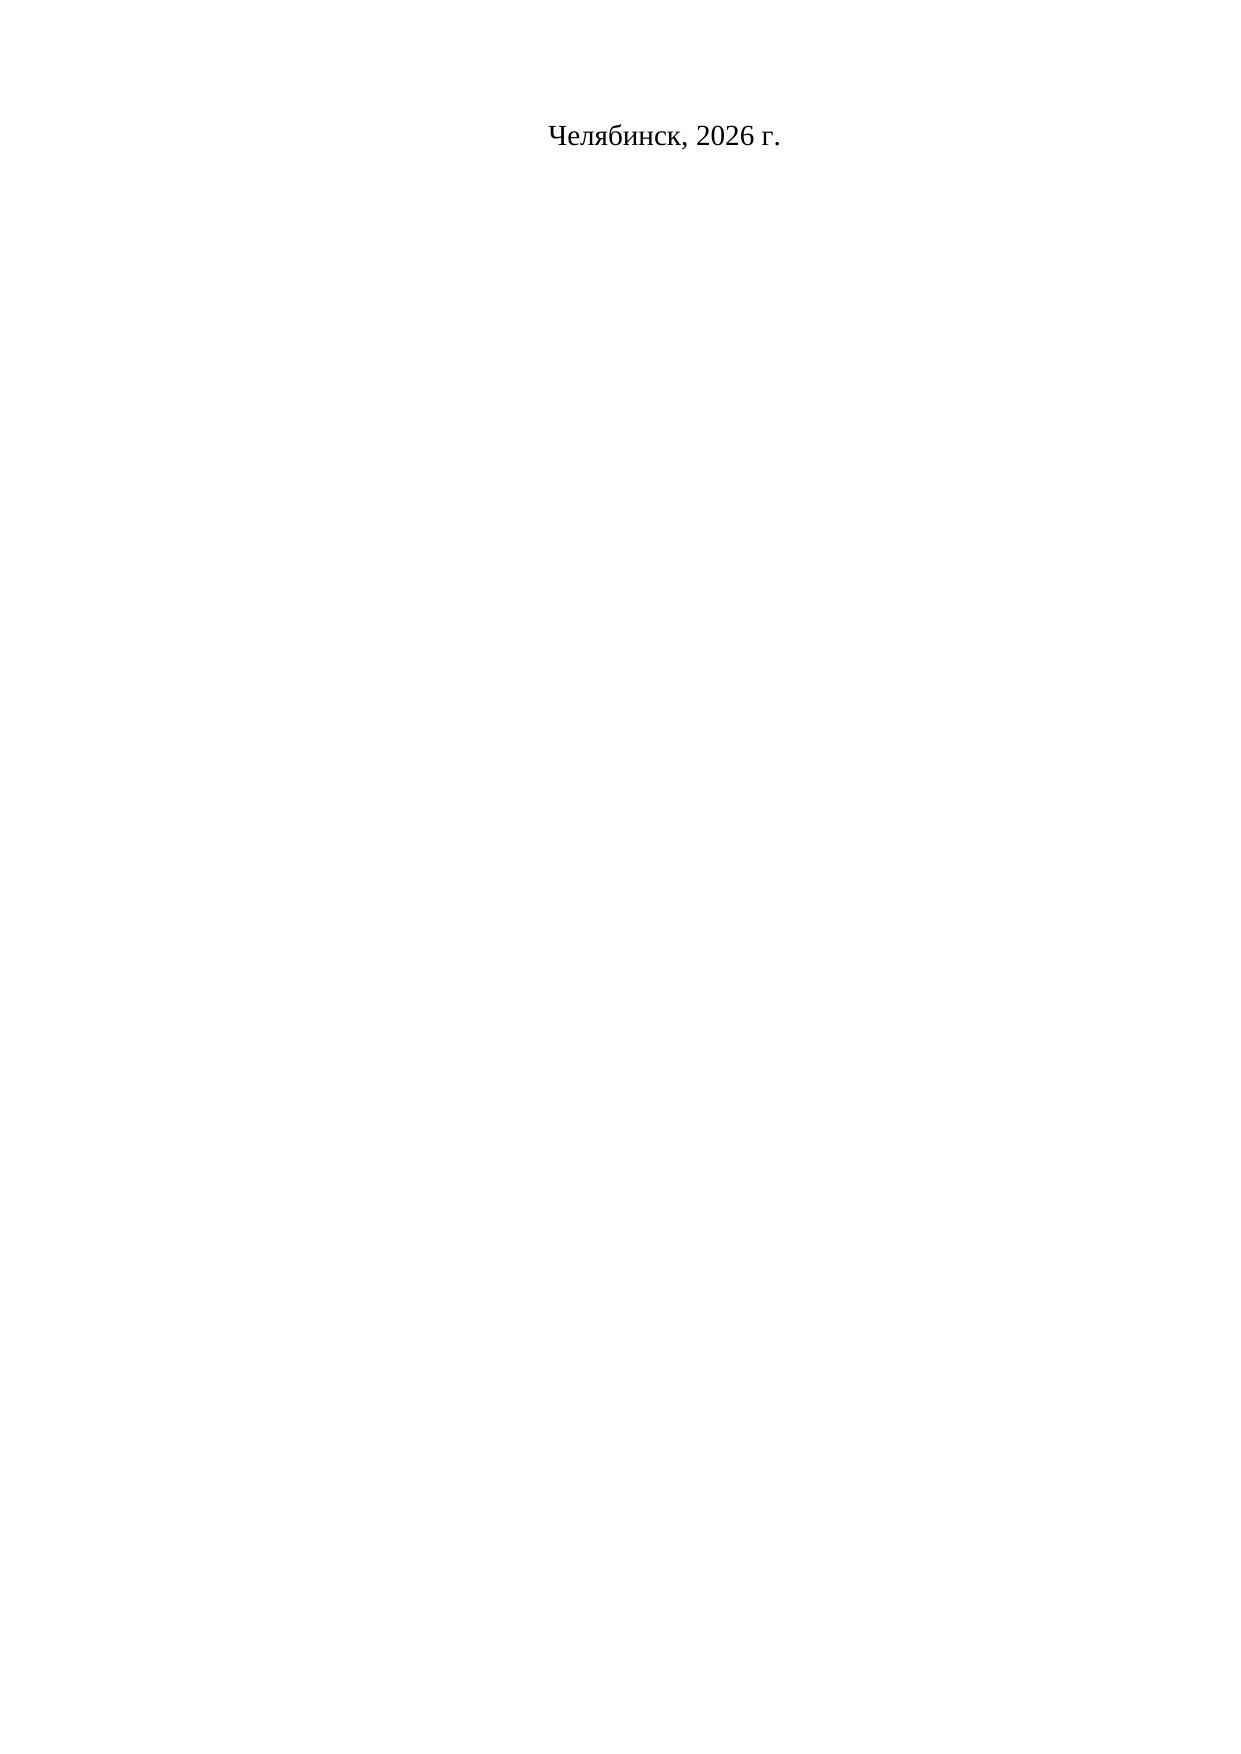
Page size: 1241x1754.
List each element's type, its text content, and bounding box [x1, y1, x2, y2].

text Челябинск, 2024 г. [177, 118, 1152, 152]
